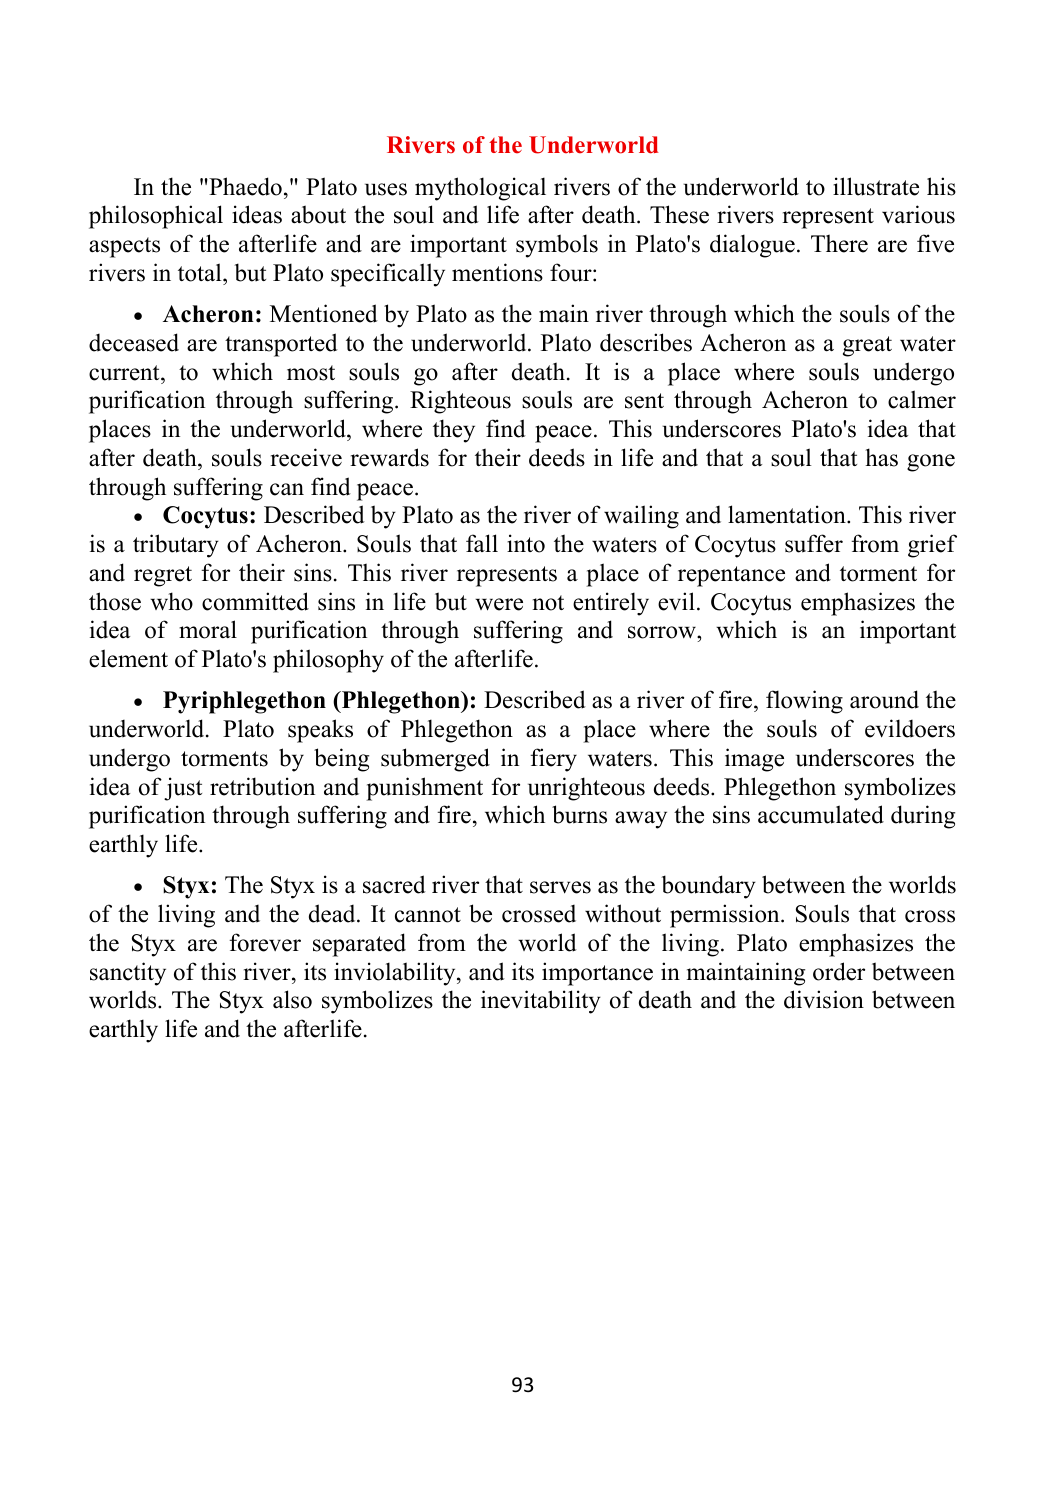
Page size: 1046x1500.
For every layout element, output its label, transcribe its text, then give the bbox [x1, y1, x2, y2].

list Acheron: Mentioned by Plato as the main river through which the souls of the deceased are transported to the underworld. Plato describes Acheron as a great water current, to which most souls go after death. It is a place where souls undergo purification through suffering. Righteous souls are sent through Acheron to calmer places in the underworld, where they find peace. This underscores Plato's idea that after death, souls receive rewards for their deeds in life and that a soul that has gone through suffering can find peace. [89, 299, 957, 501]
list Pyriphlegethon (Phlegethon): Described as a river of fire, flowing around the underworld. Plato speaks of Phlegethon as a place where the souls of evildoers undergo torments by being submerged in fiery waters. This image underscores the idea of just retribution and punishment for unrighteous deeds. Phlegethon symbolizes purification through suffering and fire, which burns away the sins accumulated during earthly life. [89, 686, 957, 858]
list Cocytus: Described by Plato as the river of wailing and lamentation. This river is a tributary of Acheron. Souls that fall into the waters of Cocytus suffer from grief and regret for their sins. This river represents a place of repentance and torment for those who committed sins in life but were not entirely evil. Cocytus emphasizes the idea of moral purification through suffering and sorrow, which is an important element of Plato's philosophy of the afterlife. [89, 501, 957, 673]
list Styx: The Styx is a sacred river that serves as the boundary between the worlds of the living and the dead. It cannot be crossed without permission. Souls that cross the Styx are forever separated from the world of the living. Plato emphasizes the sanctity of this river, its inviolability, and its importance in maintaining order between worlds. The Styx also symbolizes the inevitability of death and the division between earthly life and the afterlife. [89, 871, 957, 1043]
text Rivers of the Underworld [89, 131, 957, 159]
text In the "Phaedo," Plato uses mythological rivers of the underworld to illustrate his philosophical ideas about the soul and life after death. These rivers represent various aspects of the afterlife and are important symbols in Plato's dialogue. There are five rivers in total, but Plato specifically mentions four: [89, 172, 957, 287]
